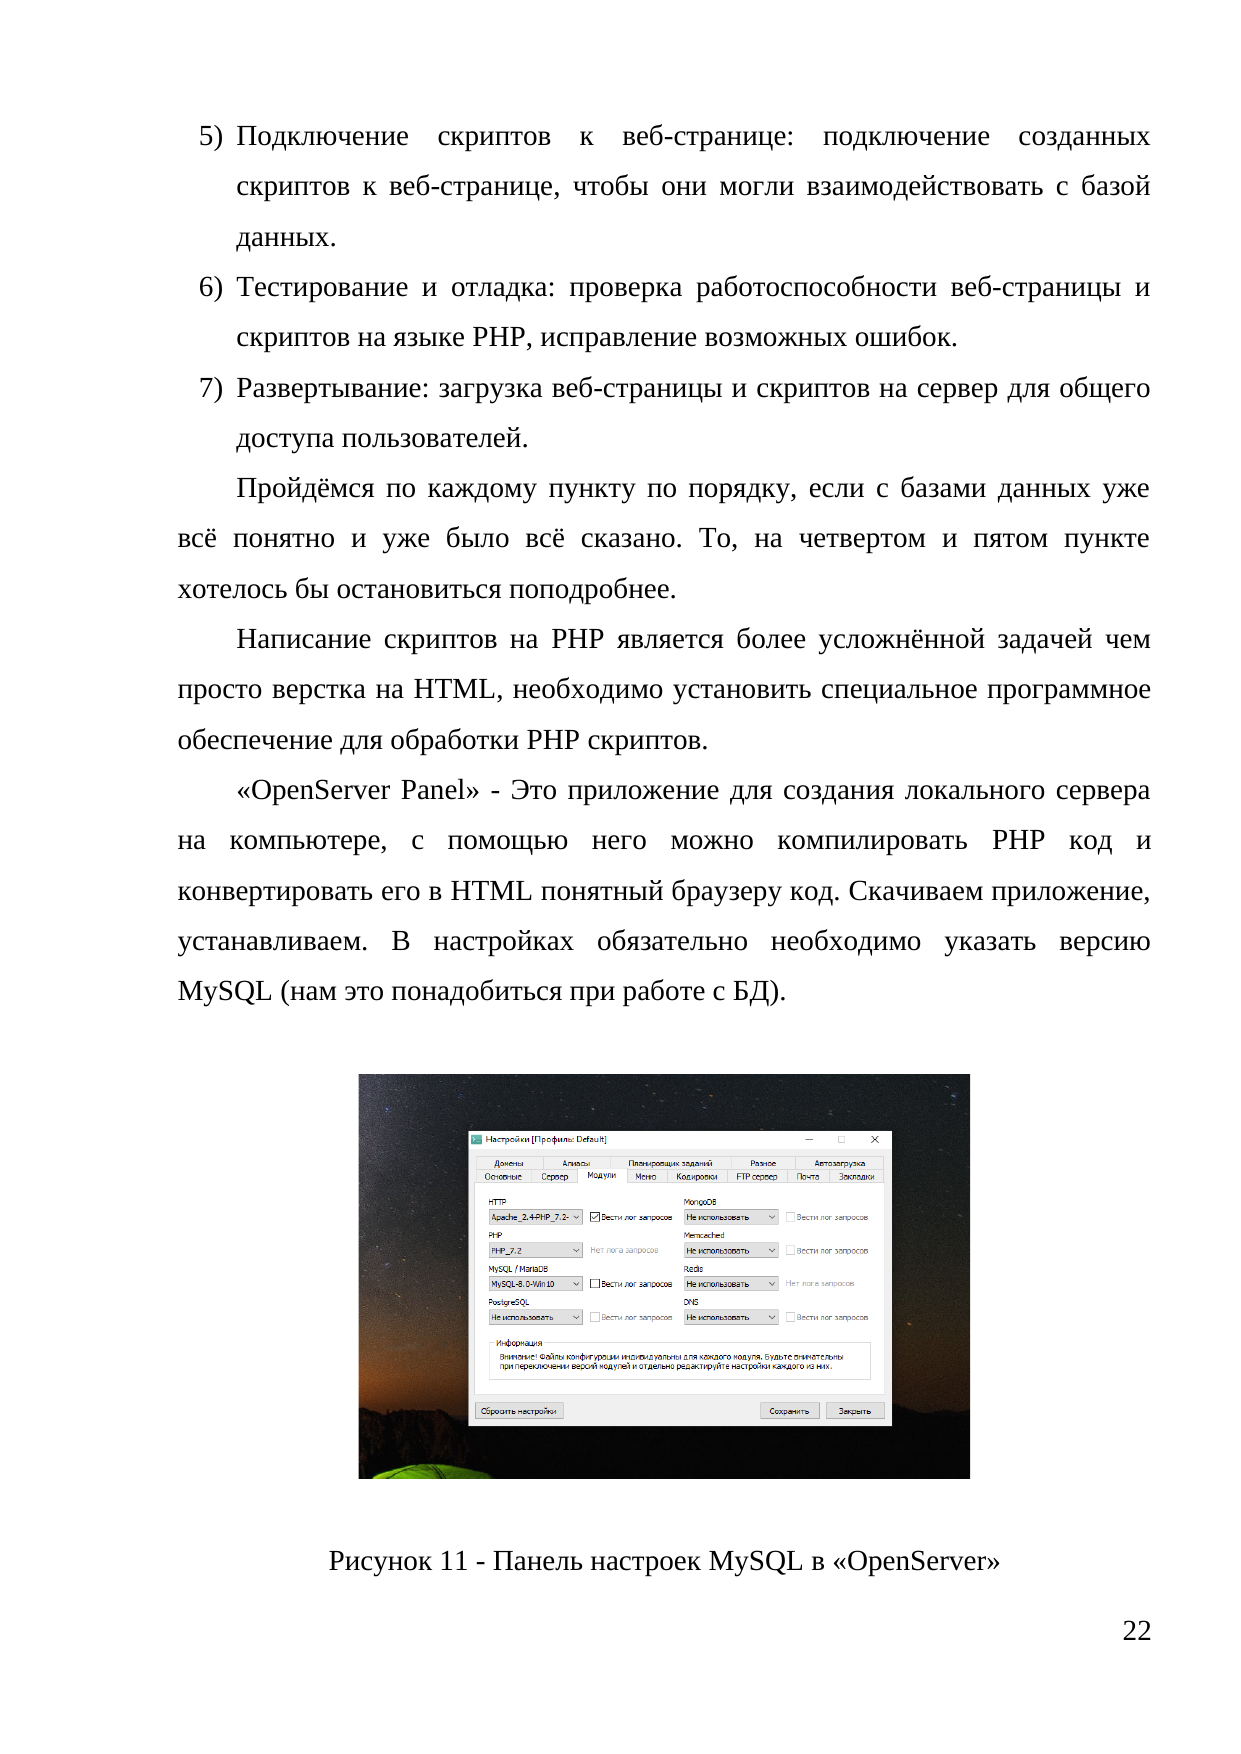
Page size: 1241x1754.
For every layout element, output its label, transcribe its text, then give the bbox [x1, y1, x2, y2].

text «OpenServer Panel» - Это приложение для создания локального сервера на компьютере, с помощью него можно компилировать PHP код и конвертировать его в HTML понятный браузеру код. Скачиваем приложение, устанавливаем. В настройках обязательно необходимо указать версию MySQL (нам это понадобиться при работе с БД). [177, 772, 1152, 1007]
text Написание скриптов на PHP является более усложнённой задачей чем просто верстка на HTML, необходимо установить специальное программное обеспечение для обработки PHP скриптов. [177, 621, 1152, 755]
text Рисунок 11 - Панель настроек MySQL в «OpenServer» [177, 1543, 1152, 1576]
picture [358, 1074, 971, 1479]
list Тестирование и отладка: проверка работоспособности веб-страницы и скриптов на языке PHP, исправление возможных ошибок. [199, 269, 1152, 353]
list Подключение скриптов к веб-странице: подключение созданных скриптов к веб-странице, чтобы они могли взаимодействовать с базой данных. [199, 118, 1152, 252]
text Пройдёмся по каждому пункту по порядку, если с базами данных уже всё понятно и уже было всё сказано. То, на четвертом и пятом пункте хотелось бы остановиться поподробнее. [177, 470, 1152, 604]
list Развертывание: загрузка веб-страницы и скриптов на сервер для общего доступа пользователей. [199, 370, 1152, 453]
